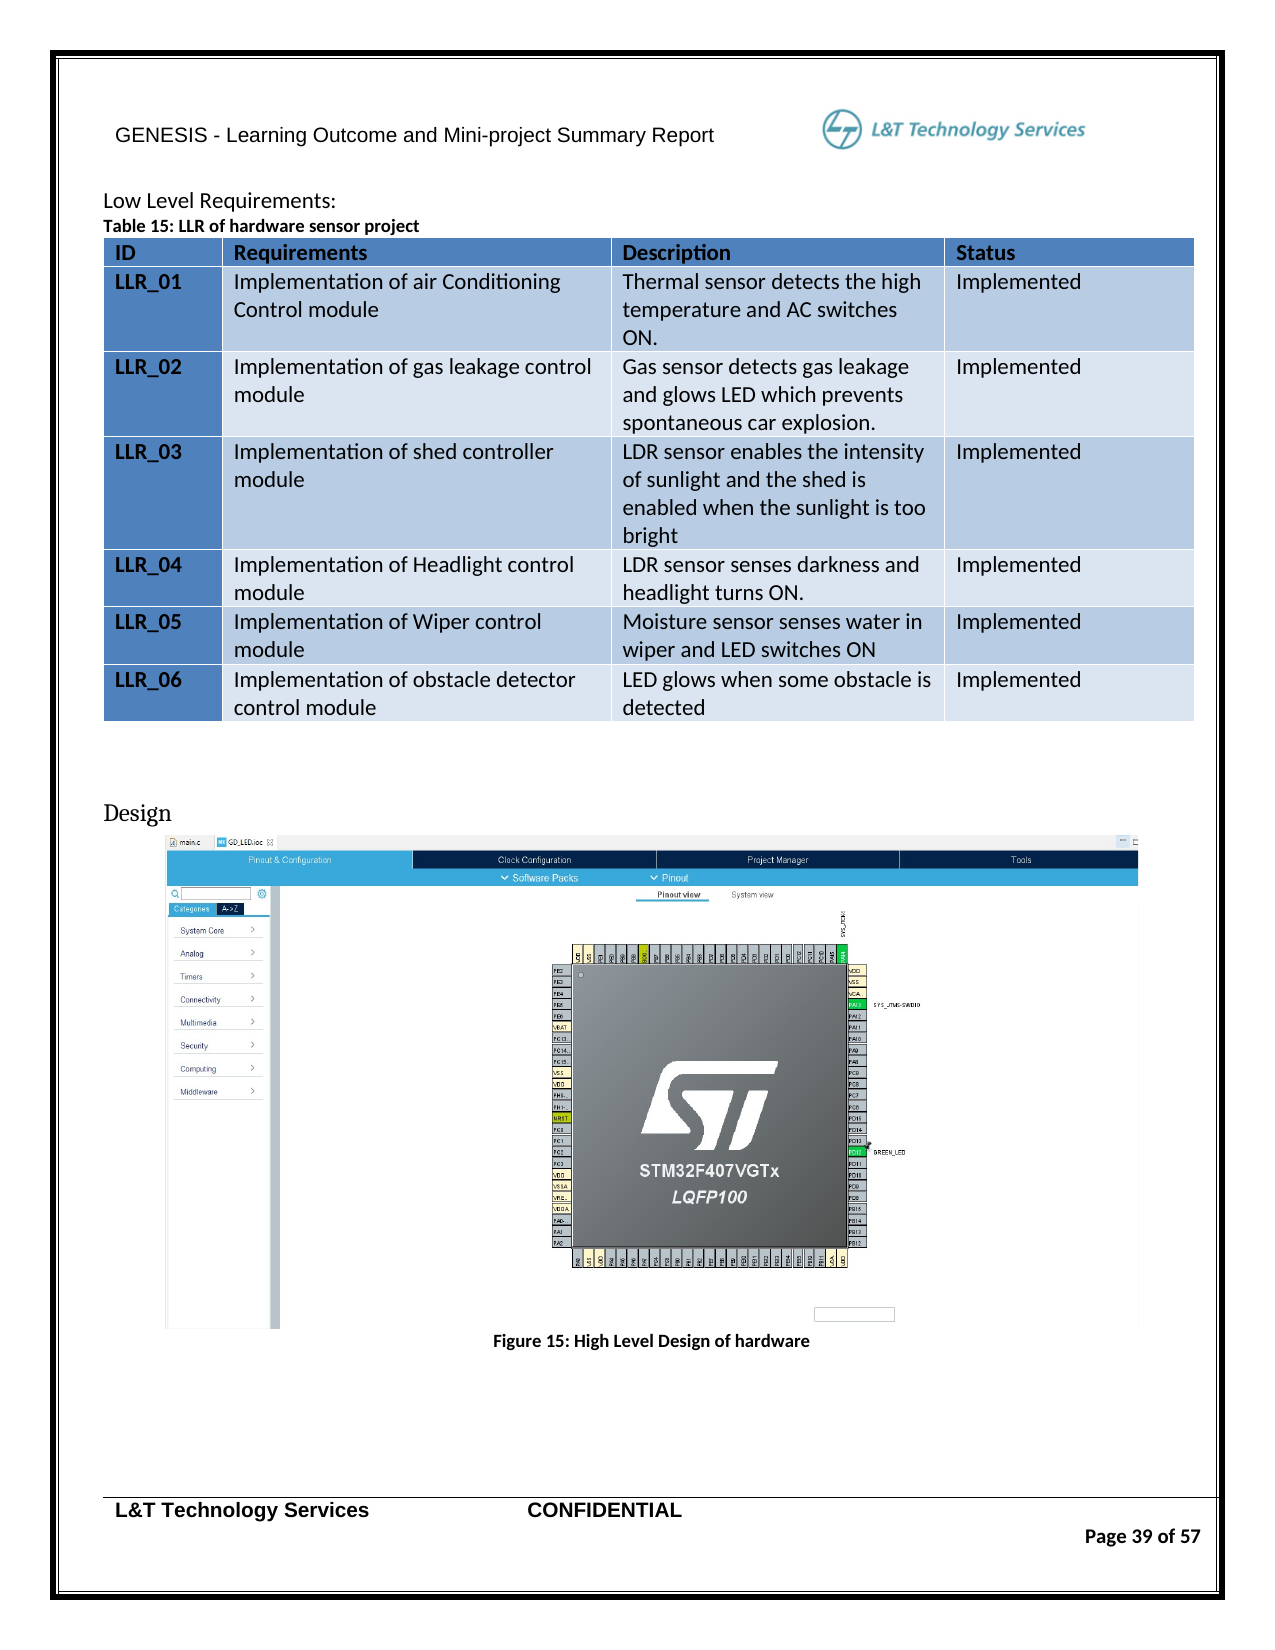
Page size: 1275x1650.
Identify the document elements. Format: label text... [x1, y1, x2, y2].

table_cell LLR_06 [104, 665, 222, 721]
table_cell LLR_03 [104, 437, 222, 549]
table_cell Implemented [945, 665, 1194, 721]
table_cell Implementation of obstacle detector control module [223, 665, 611, 721]
picture [820, 98, 1087, 162]
table_cell Implemented [945, 607, 1194, 664]
table_cell Gas sensor detects gas leakage and glows LED which prevents spontaneous car explosion. [612, 352, 944, 436]
table_cell Implementation of Wiper control module [223, 607, 611, 664]
subtitle Design [103, 799, 1162, 827]
text Figure : High Level Design of hardware [103, 1329, 1162, 1352]
table_cell LLR_01 [104, 267, 222, 351]
table_cell Implemented [945, 267, 1194, 351]
table_cell Thermal sensor detects the high temperature and AC switches ON. [612, 267, 944, 351]
table_cell Implementation of shed controller module [223, 437, 611, 549]
table_cell Implemented [945, 437, 1194, 549]
table_header Status [945, 238, 1194, 266]
table_cell LDR sensor enables the intensity of sunlight and the shed is enabled when the sunlight is too bright [612, 437, 944, 549]
table_cell LDR sensor senses darkness and headlight turns ON. [612, 550, 944, 606]
table_cell LED glows when some obstacle is detected [612, 665, 944, 721]
table_cell LLR_02 [104, 352, 222, 436]
table_cell Implementation of gas leakage control module [223, 352, 611, 436]
table_cell LLR_05 [104, 607, 222, 664]
table_header Requirements [223, 238, 611, 266]
table_cell Implementation of air Conditioning Control module [223, 267, 611, 351]
text Table : LLR of hardware sensor project [103, 214, 1162, 237]
text Low Level Requirements: [103, 186, 1162, 214]
table_cell LLR_04 [104, 550, 222, 606]
table_cell Implementation of Headlight control module [223, 550, 611, 606]
table_cell Moisture sensor senses water in wiper and LED switches ON [612, 607, 944, 664]
table_cell Implemented [945, 550, 1194, 606]
table_cell Implemented [945, 352, 1194, 436]
table_header Description [612, 238, 944, 266]
picture [165, 835, 1139, 1329]
table_header ID [104, 238, 222, 266]
